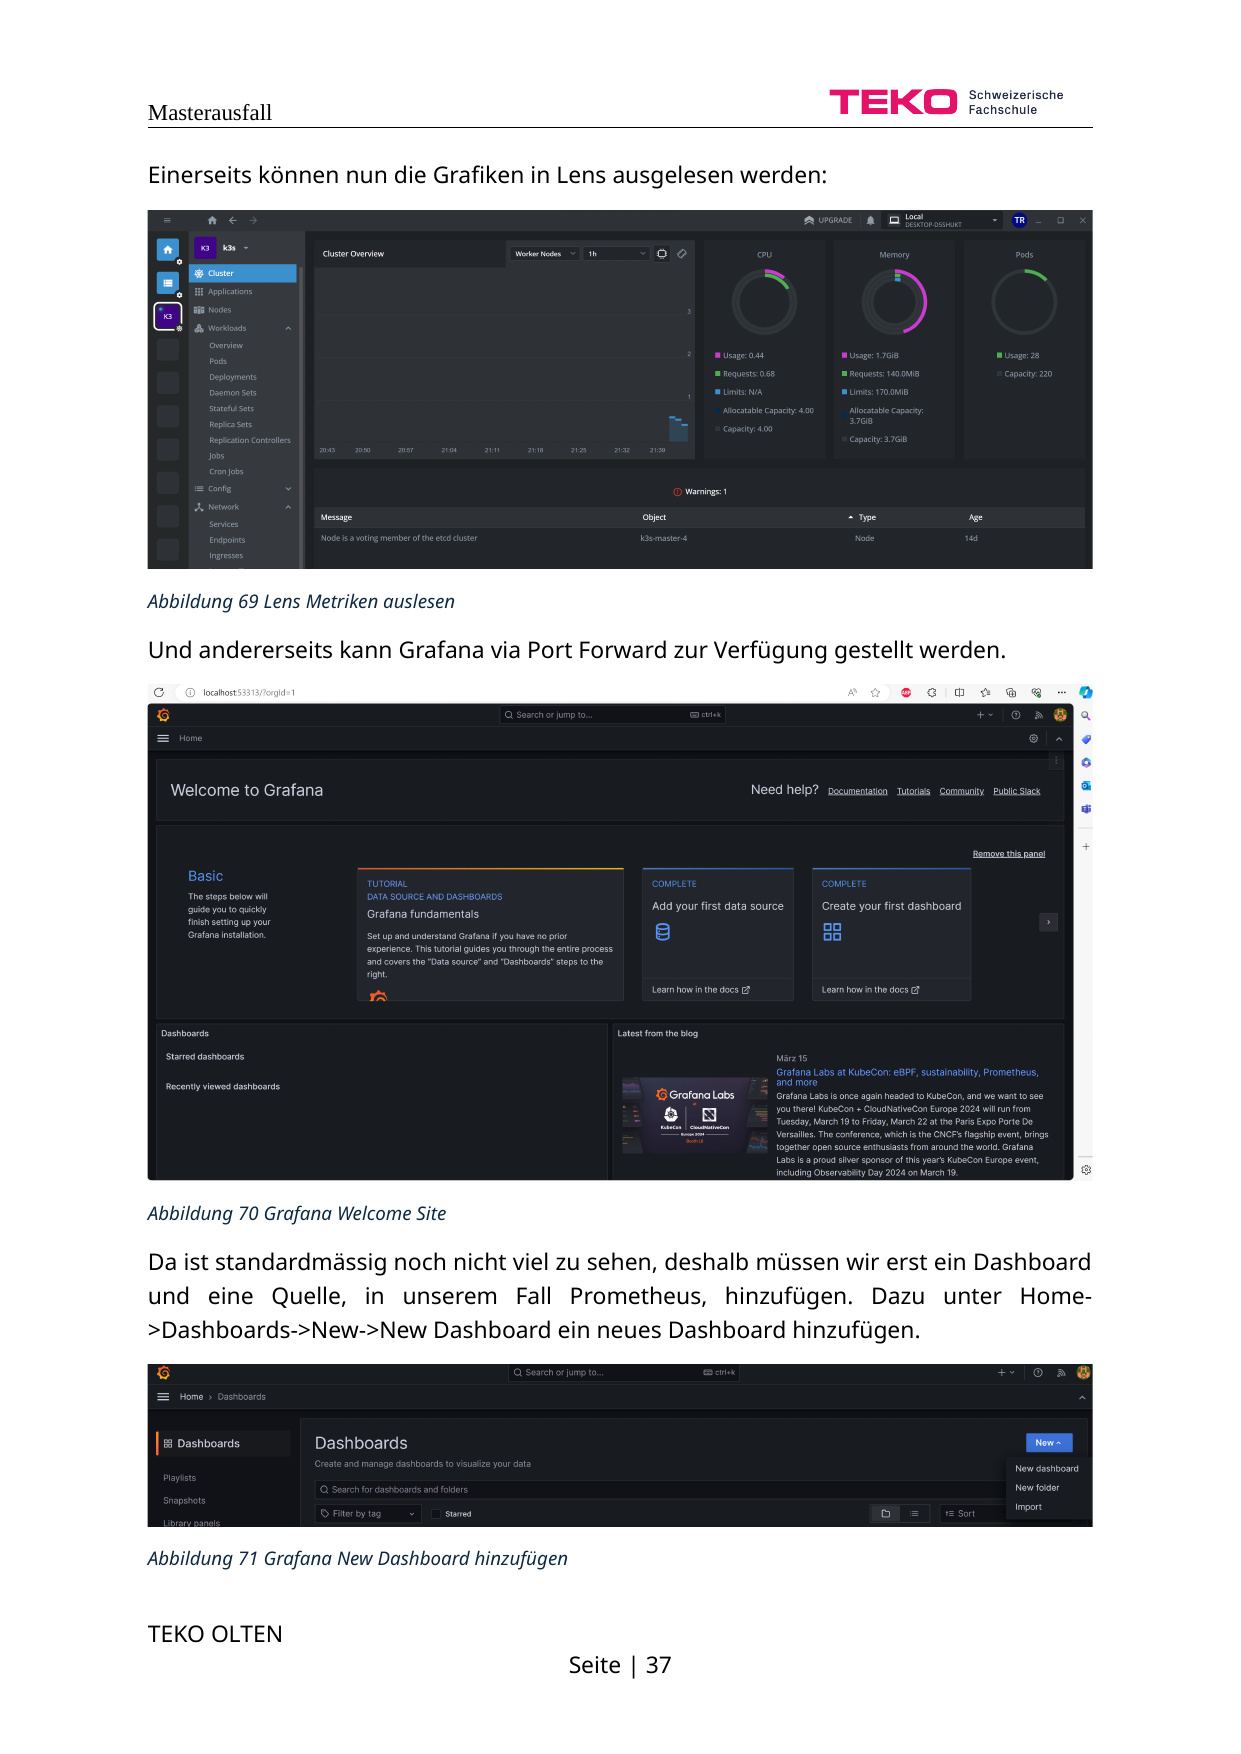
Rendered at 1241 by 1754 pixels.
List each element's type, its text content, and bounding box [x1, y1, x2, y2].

text Einerseits können nun die Grafiken in Lens ausgelesen werden: [148, 159, 1093, 191]
picture [147, 1364, 1093, 1527]
picture [805, 61, 1097, 139]
text Abbildung 70 Grafana Welcome Site [148, 1200, 1093, 1225]
text Abbildung 69 Lens Metriken auslesen [148, 588, 1093, 613]
picture [147, 210, 1093, 569]
text Abbildung 71 Grafana New Dashboard hinzufügen [148, 1546, 1093, 1571]
picture [147, 684, 1093, 1181]
text Und andererseits kann Grafana via Port Forward zur Verfügung gestellt werden. [148, 634, 1093, 666]
text Da ist standardmässig noch nicht viel zu sehen, deshalb müssen wir erst ein Dashboard und eine Quelle, in unserem Fall Prometheus, hinzufügen. Dazu unter Home->Dashboards->New->New Dashboard ein neues Dashboard hinzufügen. [148, 1246, 1093, 1345]
